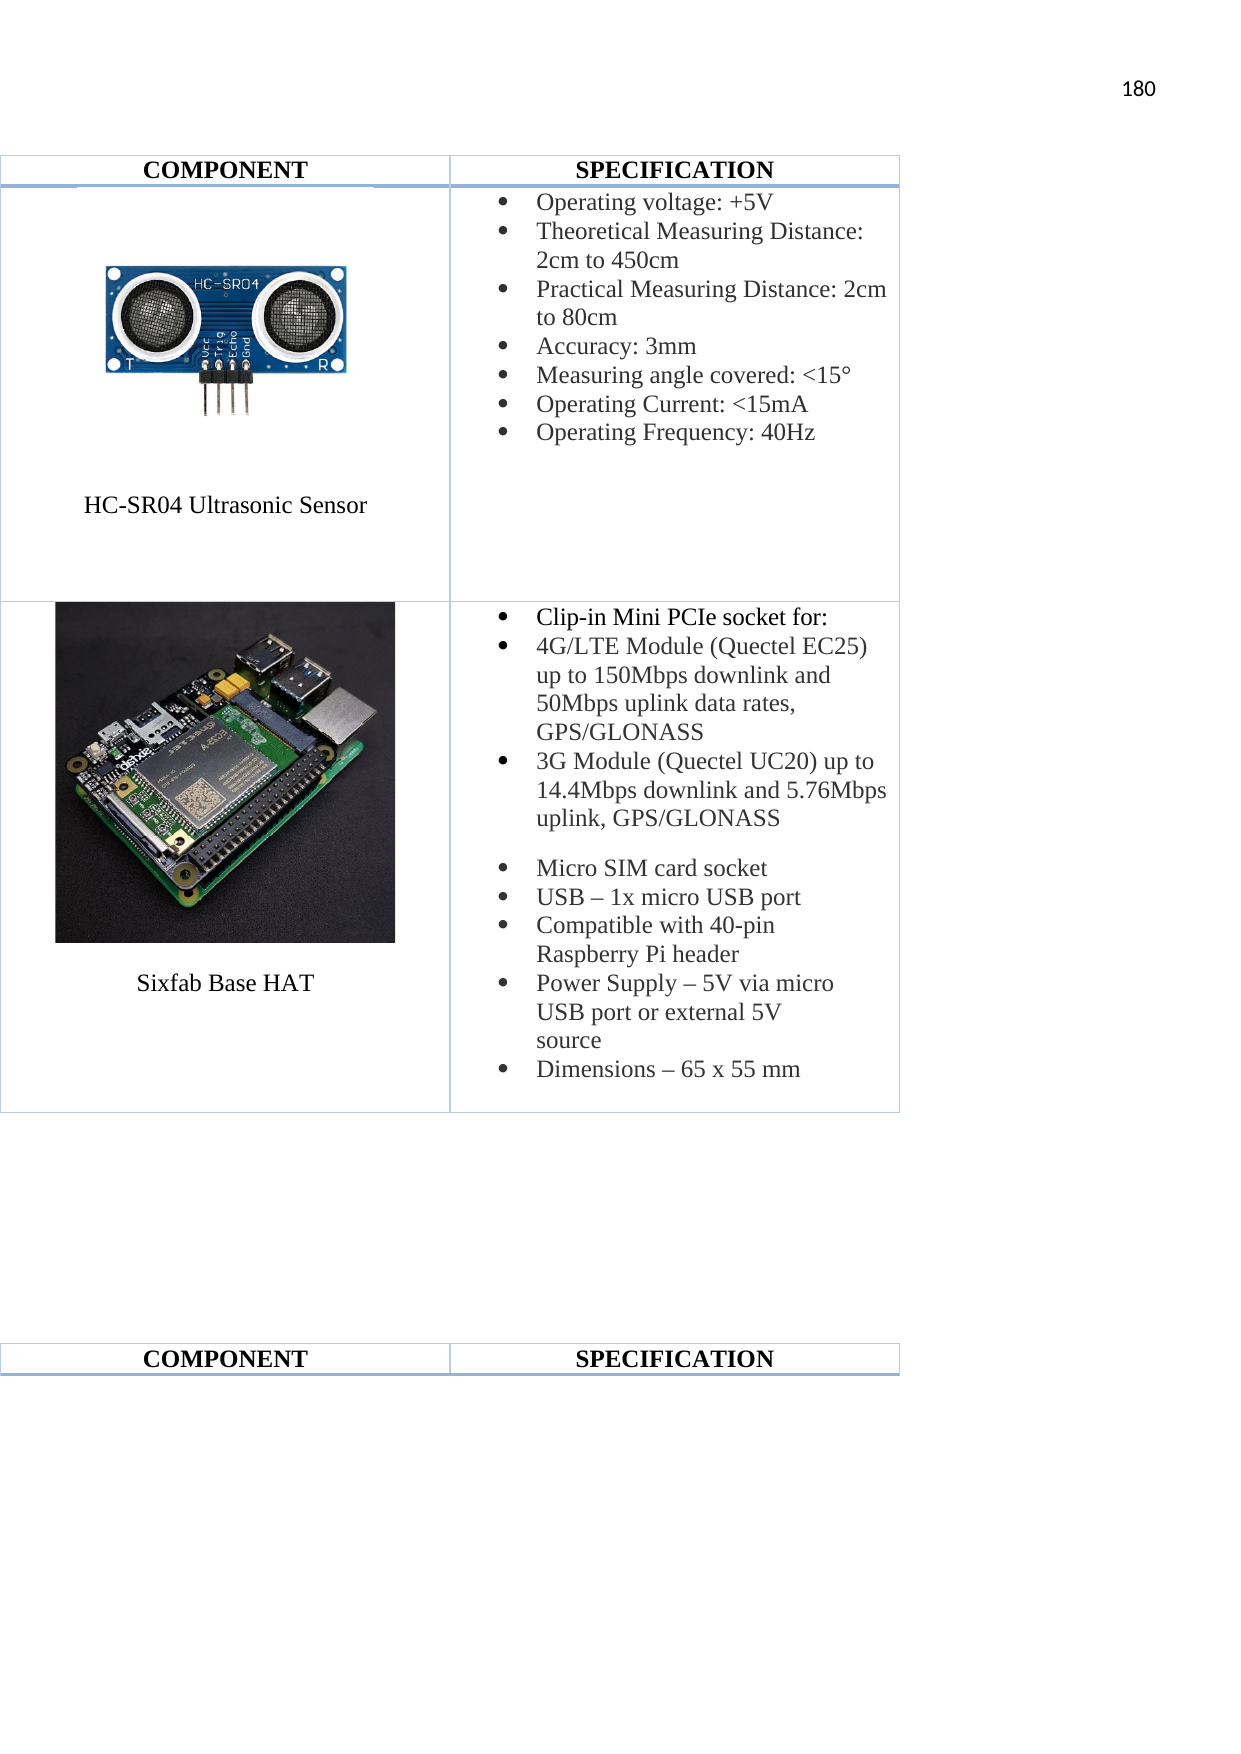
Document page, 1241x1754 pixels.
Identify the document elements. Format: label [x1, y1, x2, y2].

picture [77, 187, 374, 437]
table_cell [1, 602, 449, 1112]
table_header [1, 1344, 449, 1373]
picture [55, 602, 396, 943]
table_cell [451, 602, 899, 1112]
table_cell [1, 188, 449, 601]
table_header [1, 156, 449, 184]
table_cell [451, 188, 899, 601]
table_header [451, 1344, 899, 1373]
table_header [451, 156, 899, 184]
